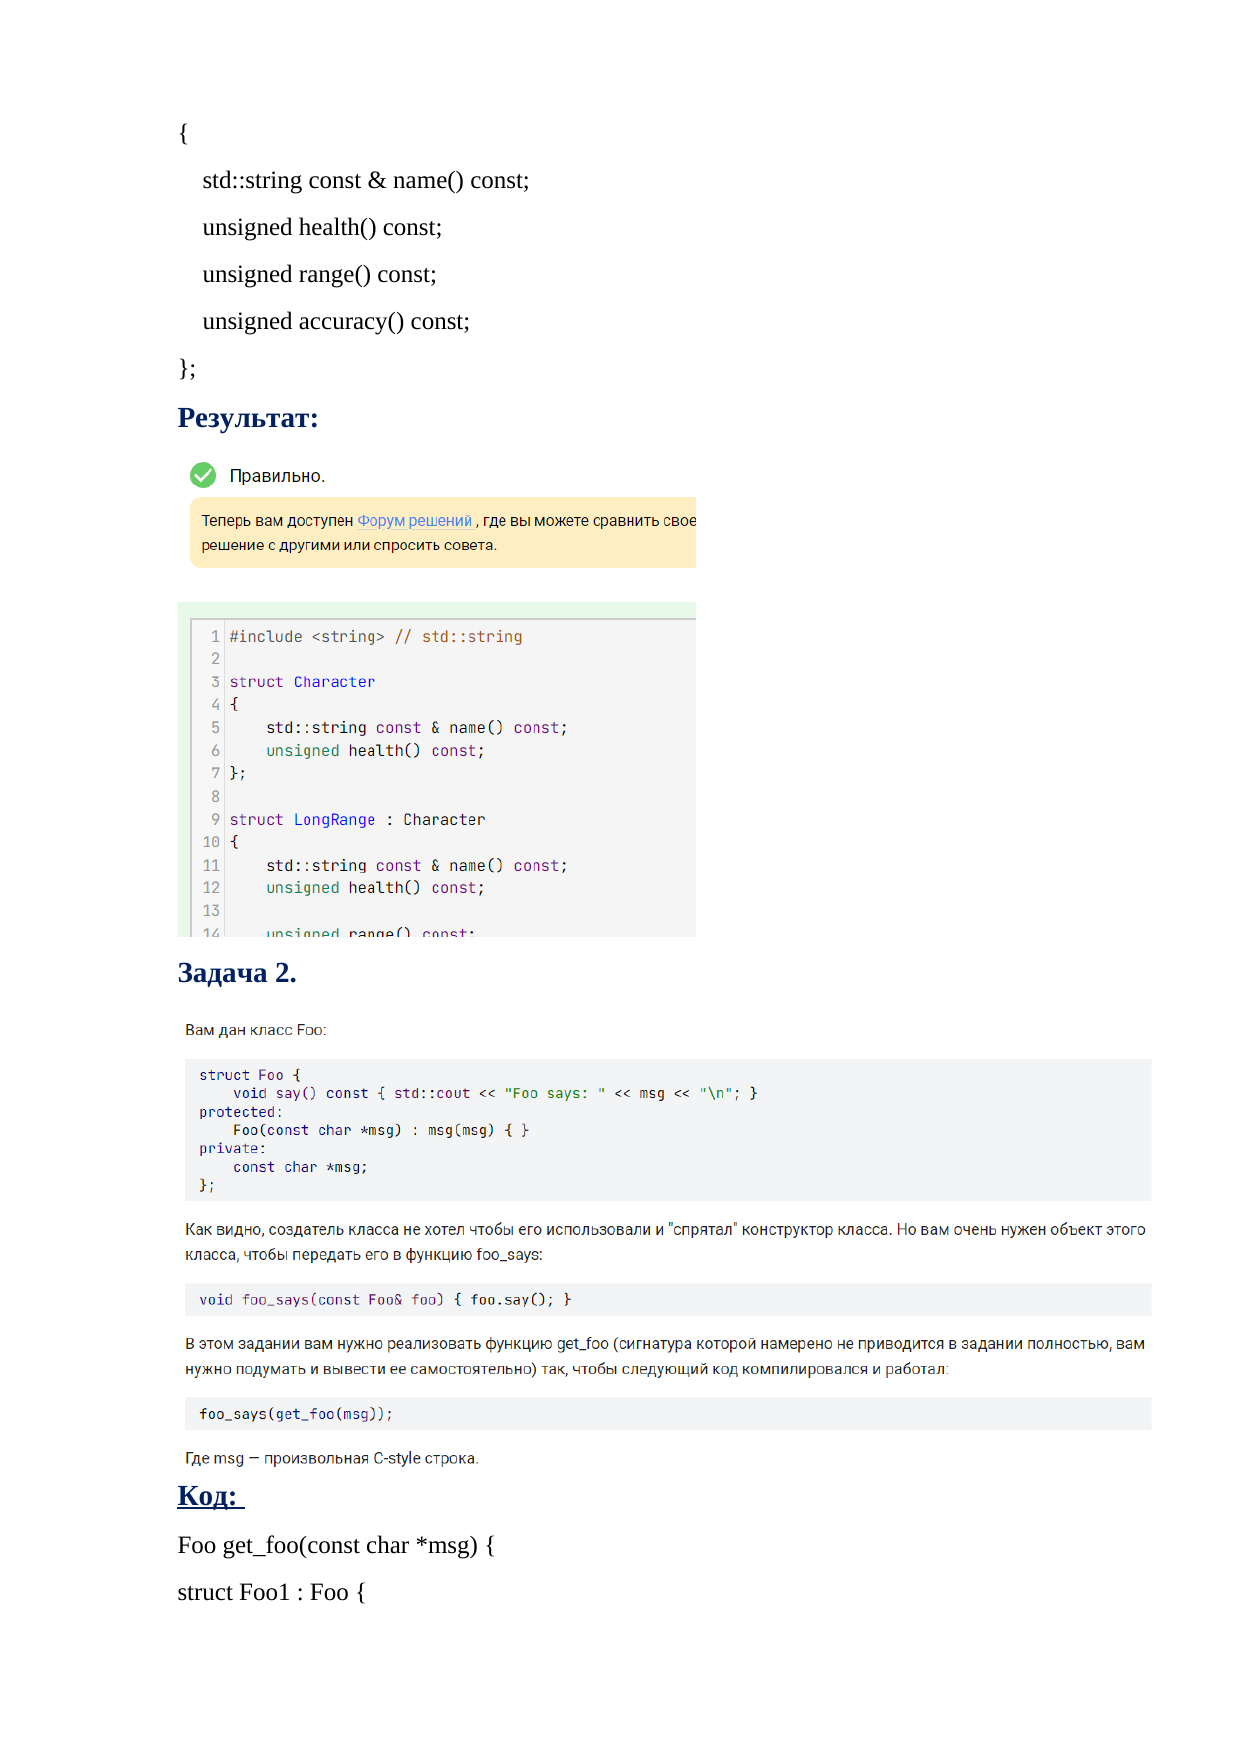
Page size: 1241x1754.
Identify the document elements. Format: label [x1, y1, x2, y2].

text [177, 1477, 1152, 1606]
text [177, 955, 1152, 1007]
picture [177, 1007, 1152, 1477]
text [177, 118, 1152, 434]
picture [177, 452, 697, 937]
